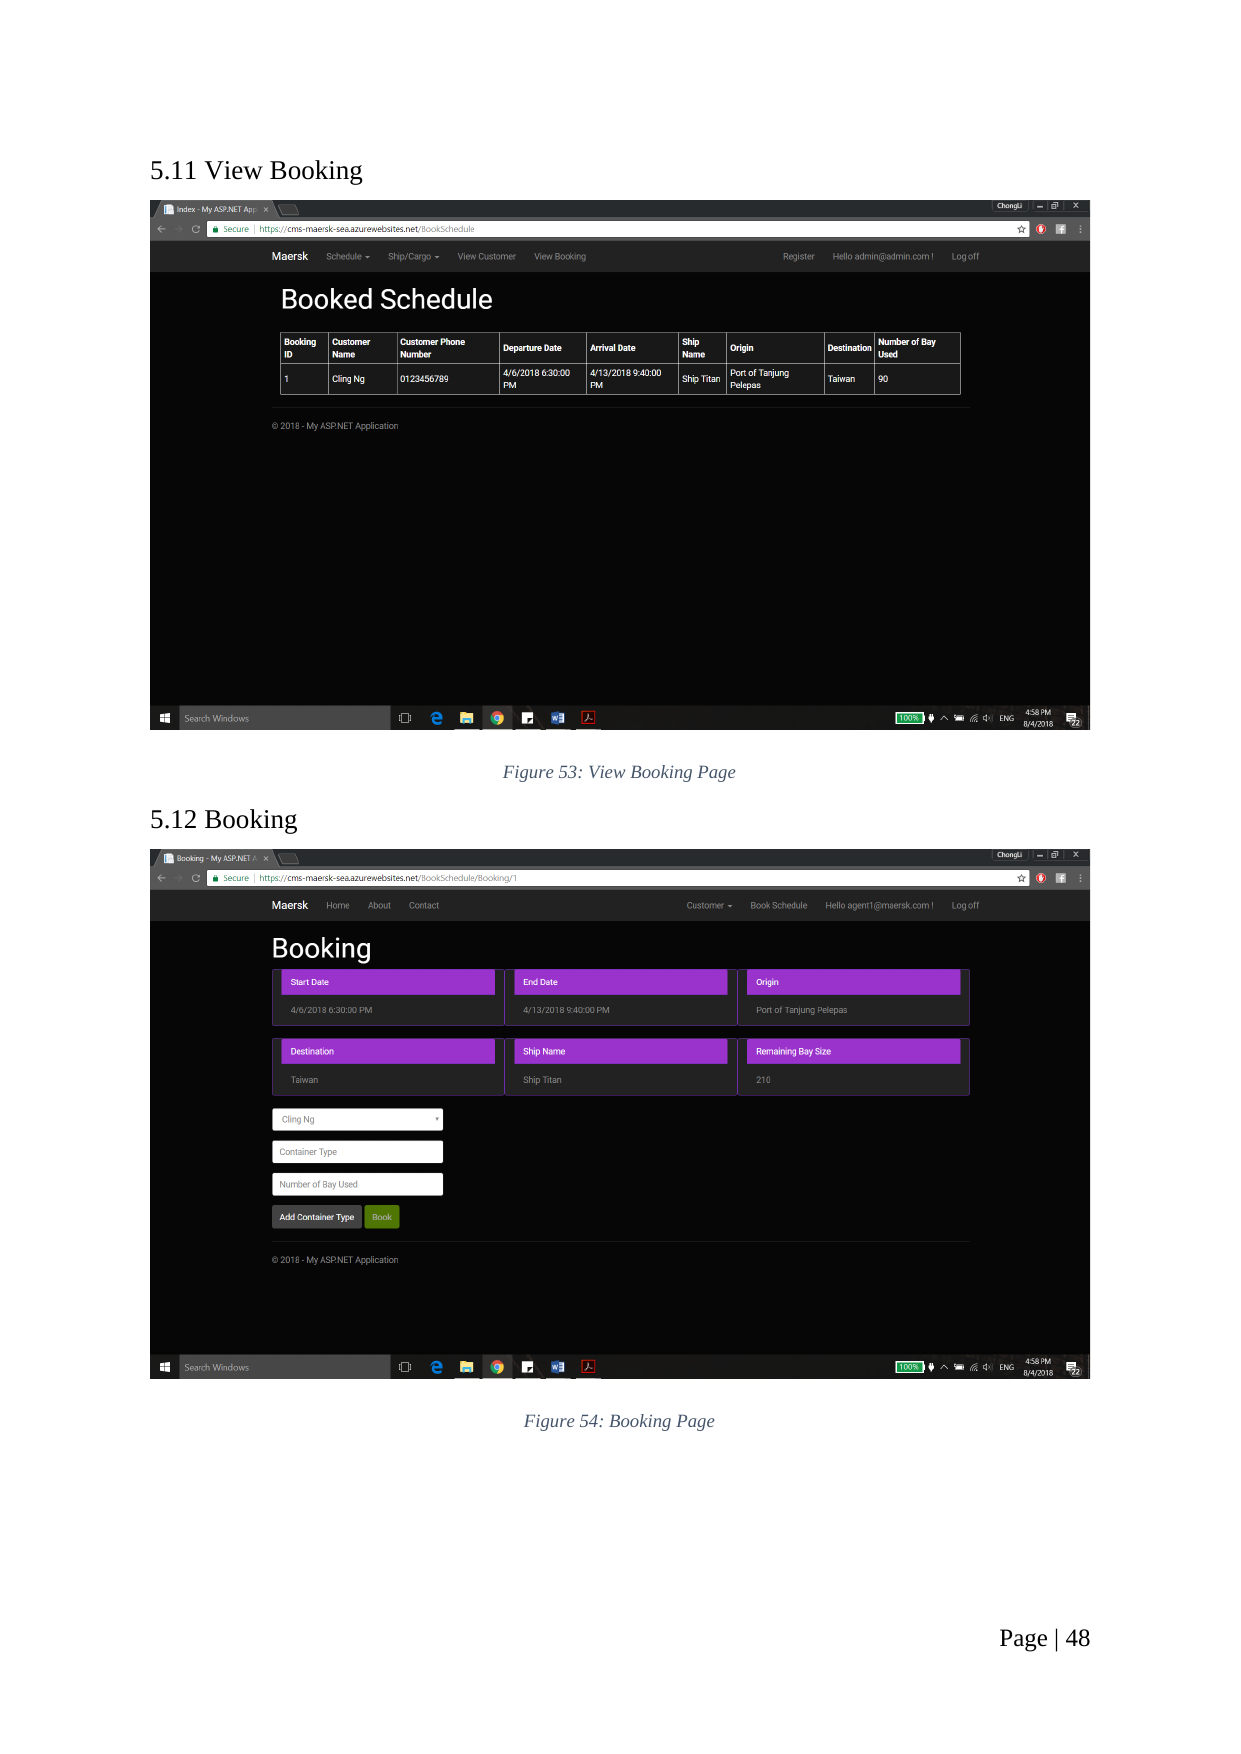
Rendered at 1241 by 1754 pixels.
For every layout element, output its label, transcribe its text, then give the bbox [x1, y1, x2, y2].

picture [150, 200, 1091, 730]
subtitle 5.12 Booking [150, 803, 1090, 834]
picture [150, 849, 1091, 1379]
subtitle 5.11 View Booking [150, 154, 1090, 185]
